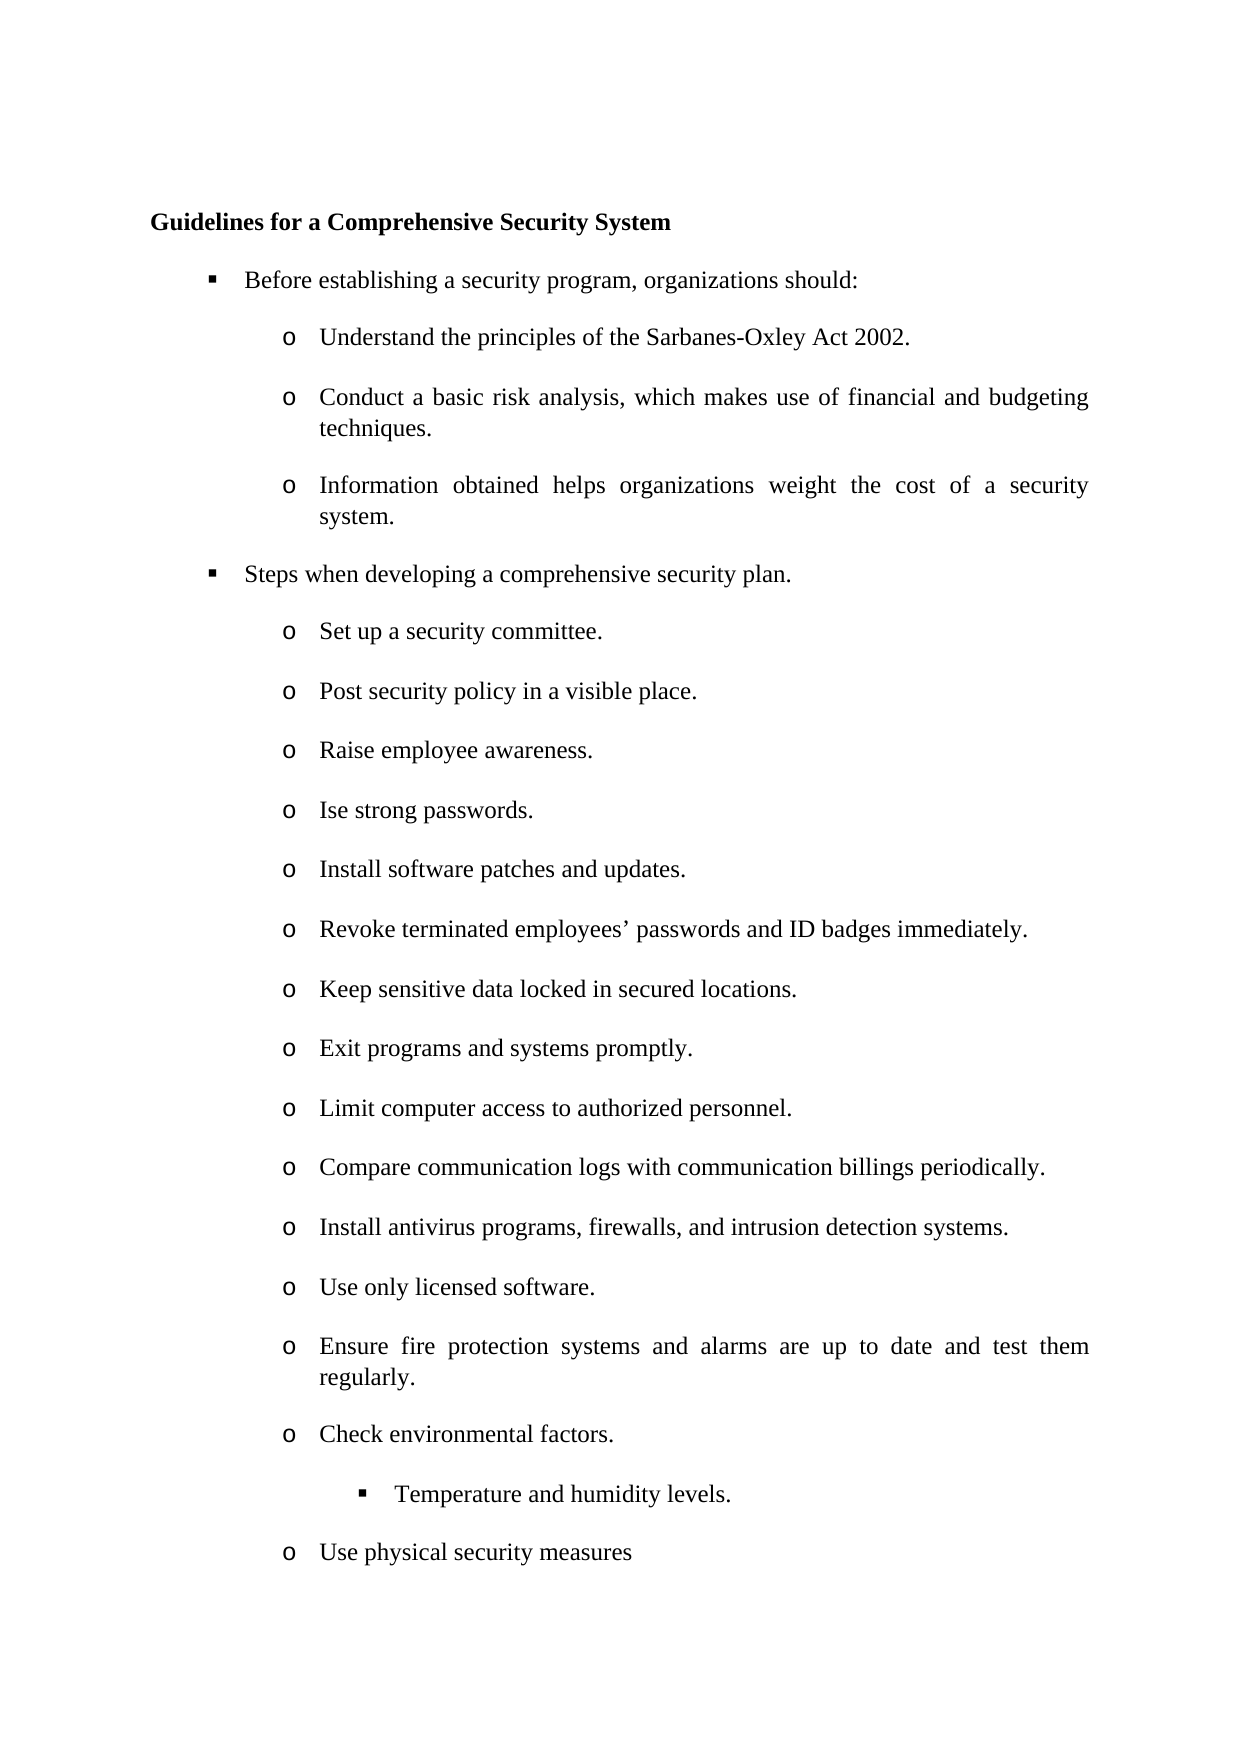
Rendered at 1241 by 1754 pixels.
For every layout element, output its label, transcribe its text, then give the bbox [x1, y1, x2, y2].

list Check environmental factors. [282, 1419, 1090, 1450]
list Ensure fire protection systems and alarms are up to date and test them regularly. [282, 1331, 1090, 1391]
list Keep sensitive data locked in secured locations. [282, 974, 1090, 1004]
list Compare communication logs with communication billings periodically. [282, 1152, 1090, 1183]
text Guidelines for a Comprehensive Security System [150, 207, 1090, 236]
list Install software patches and updates. [282, 854, 1090, 885]
list Ise strong passwords. [282, 795, 1090, 826]
list Conduct a basic risk analysis, which makes use of financial and budgeting techniques. [282, 382, 1090, 442]
list Understand the principles of the Sarbanes-Oxley Act 2002. [282, 322, 1090, 353]
list Use only licensed software. [282, 1272, 1090, 1302]
list Set up a security committee. [282, 616, 1090, 647]
list Use physical security measures [282, 1537, 1090, 1567]
list Revoke terminated employees’ passwords and ID badges immediately. [282, 914, 1090, 945]
list Steps when developing a comprehensive security plan. [207, 559, 1090, 587]
list Exit programs and systems promptly. [282, 1033, 1090, 1064]
list Raise employee awareness. [282, 735, 1090, 766]
list Post security policy in a visible place. [282, 676, 1090, 707]
list Before establishing a security program, organizations should: [207, 265, 1090, 294]
list Limit computer access to authorized personnel. [282, 1093, 1090, 1124]
list Install antivirus programs, firewalls, and intrusion detection systems. [282, 1212, 1090, 1243]
list Information obtained helps organizations weight the cost of a security system. [282, 470, 1090, 530]
list Temperature and humidity levels. [357, 1479, 1090, 1508]
